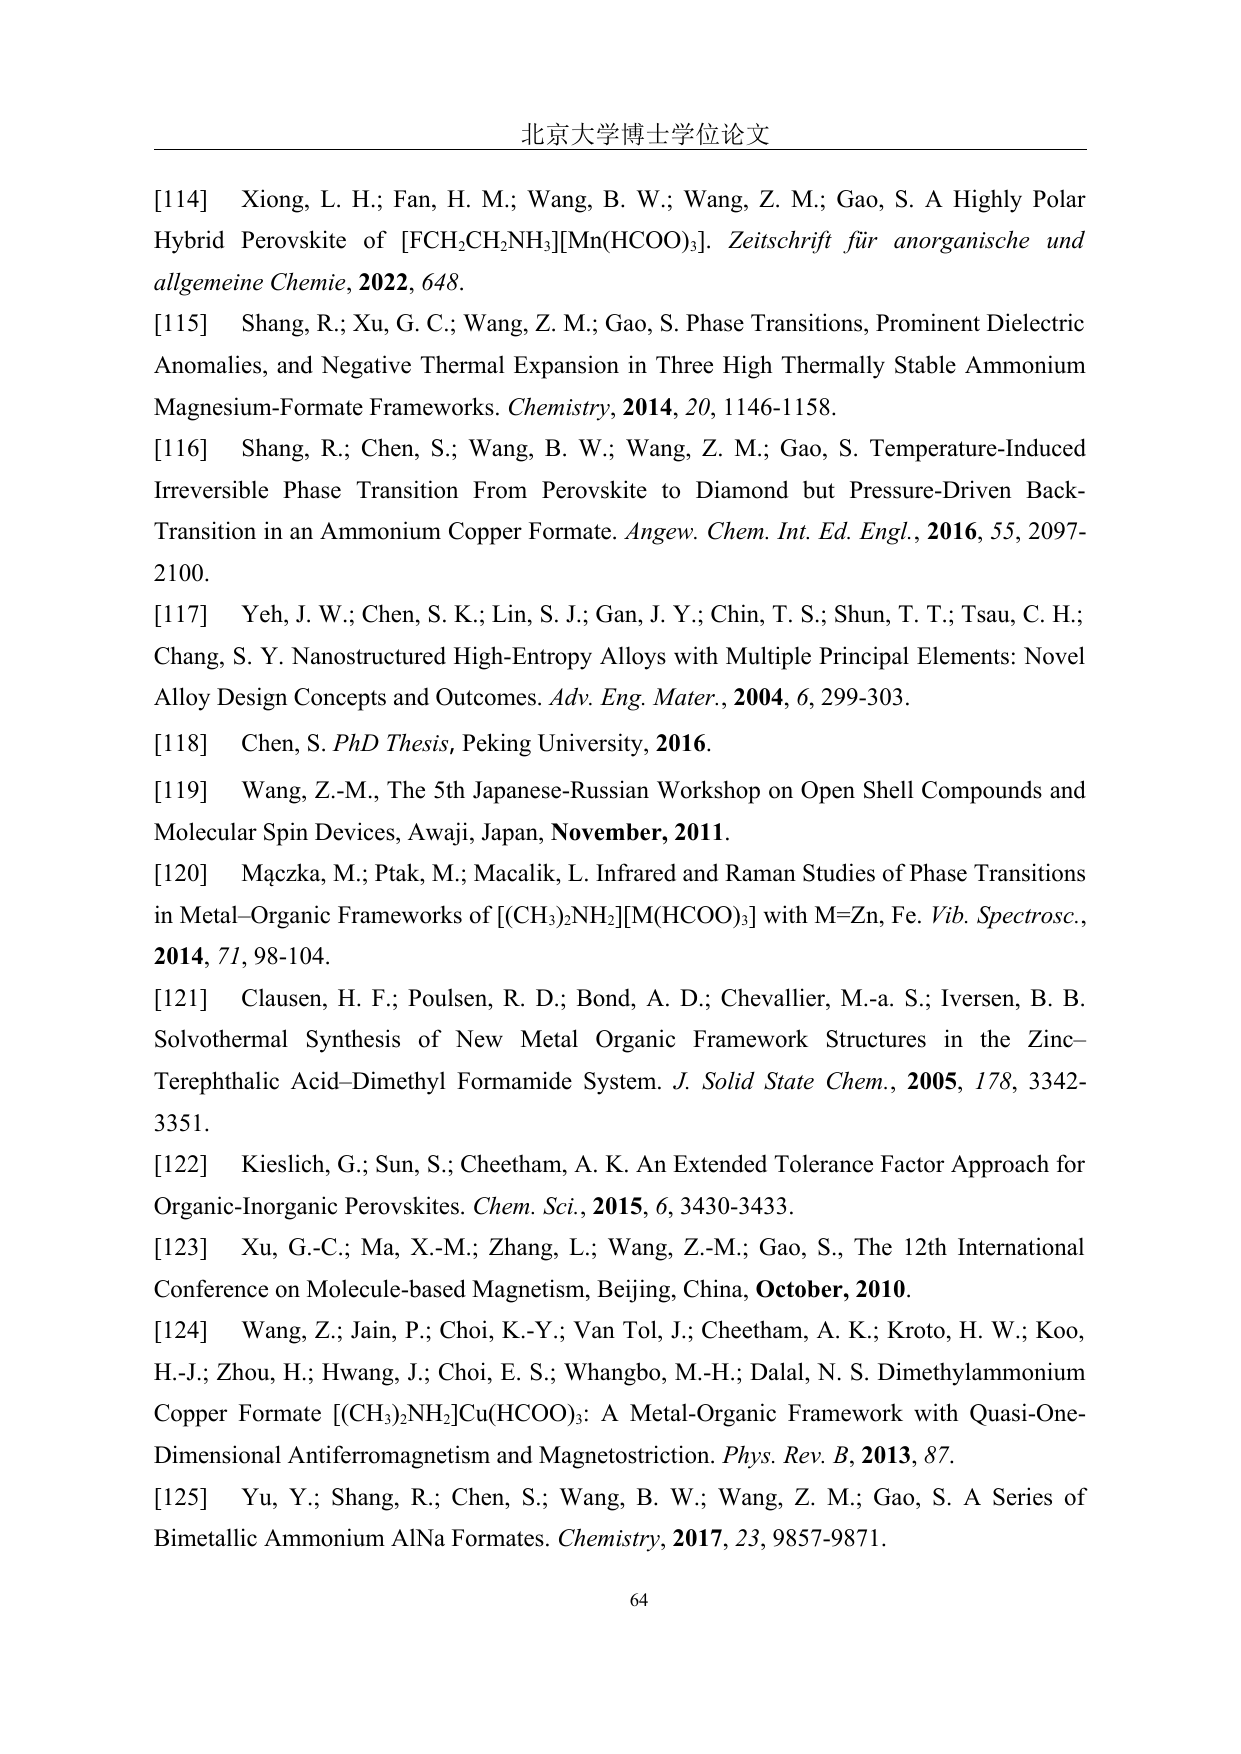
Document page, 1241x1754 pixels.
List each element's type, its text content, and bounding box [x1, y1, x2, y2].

text [119] Wang, Z.-M., The 5th Japanese-Russian Workshop on Open Shell Compounds and Molecular Spin Devices, Awaji, Japan, November, 2011. [153, 776, 1087, 845]
text [117] Yeh, J. W.; Chen, S. K.; Lin, S. J.; Gan, J. Y.; Chin, T. S.; Shun, T. T.; Tsau, C. H.; Chang, S. Y. Nanostructured High‐Entropy Alloys with Multiple Principal Elements: Novel Alloy Design Concepts and Outcomes. Adv. Eng. Mater., 2004, 6, 299-303. [153, 600, 1087, 711]
text [122] Kieslich, G.; Sun, S.; Cheetham, A. K. An Extended Tolerance Factor Approach for Organic-Inorganic Perovskites. Chem. Sci., 2015, 6, 3430-3433. [153, 1150, 1087, 1219]
text [123] Xu, G.-C.; Ma, X.-M.; Zhang, L.; Wang, Z.-M.; Gao, S., The 12th International Conference on Molecule-based Magnetism, Beijing, China, October, 2010. [153, 1233, 1087, 1303]
text [120] Mączka, M.; Ptak, M.; Macalik, L. Infrared and Raman Studies of Phase Transitions in Metal–Organic Frameworks of [(CH3)2NH2][M(HCOO)3] with M=Zn, Fe. Vib. Spectrosc., 2014, 71, 98-104. [153, 859, 1087, 970]
text [118] Chen, S. PhD Thesis, Peking University, 2016. [153, 725, 1087, 759]
text [125] Yu, Y.; Shang, R.; Chen, S.; Wang, B. W.; Wang, Z. M.; Gao, S. A Series of Bimetallic Ammonium AlNa Formates. Chemistry, 2017, 23, 9857-9871. [153, 1483, 1087, 1552]
text [124] Wang, Z.; Jain, P.; Choi, K.-Y.; Van Tol, J.; Cheetham, A. K.; Kroto, H. W.; Koo, H.-J.; Zhou, H.; Hwang, J.; Choi, E. S.; Whangbo, M.-H.; Dalal, N. S. Dimethylammonium Copper Formate [(CH3)2NH2]Cu(HCOO)3: A Metal-Organic Framework with Quasi-One-Dimensional Antiferromagnetism and Magnetostriction. Phys. Rev. B, 2013, 87. [153, 1316, 1087, 1469]
text [116] Shang, R.; Chen, S.; Wang, B. W.; Wang, Z. M.; Gao, S. Temperature-Induced Irreversible Phase Transition From Perovskite to Diamond but Pressure-Driven Back-Transition in an Ammonium Copper Formate. Angew. Chem. Int. Ed. Engl., 2016, 55, 2097-2100. [153, 434, 1087, 587]
text [114] Xiong, L. H.; Fan, H. M.; Wang, B. W.; Wang, Z. M.; Gao, S. A Highly Polar Hybrid Perovskite of [FCH2CH2NH3][Mn(HCOO)3]. Zeitschrift für anorganische und allgemeine Chemie, 2022, 648. [153, 185, 1087, 296]
text [115] Shang, R.; Xu, G. C.; Wang, Z. M.; Gao, S. Phase Transitions, Prominent Dielectric Anomalies, and Negative Thermal Expansion in Three High Thermally Stable Ammonium Magnesium-Formate Frameworks. Chemistry, 2014, 20, 1146-1158. [153, 309, 1087, 420]
text [121] Clausen, H. F.; Poulsen, R. D.; Bond, A. D.; Chevallier, M.-a. S.; Iversen, B. B. Solvothermal Synthesis of New Metal Organic Framework Structures in the Zinc–Terephthalic Acid–Dimethyl Formamide System. J. Solid State Chem., 2005, 178, 3342-3351. [153, 984, 1087, 1136]
